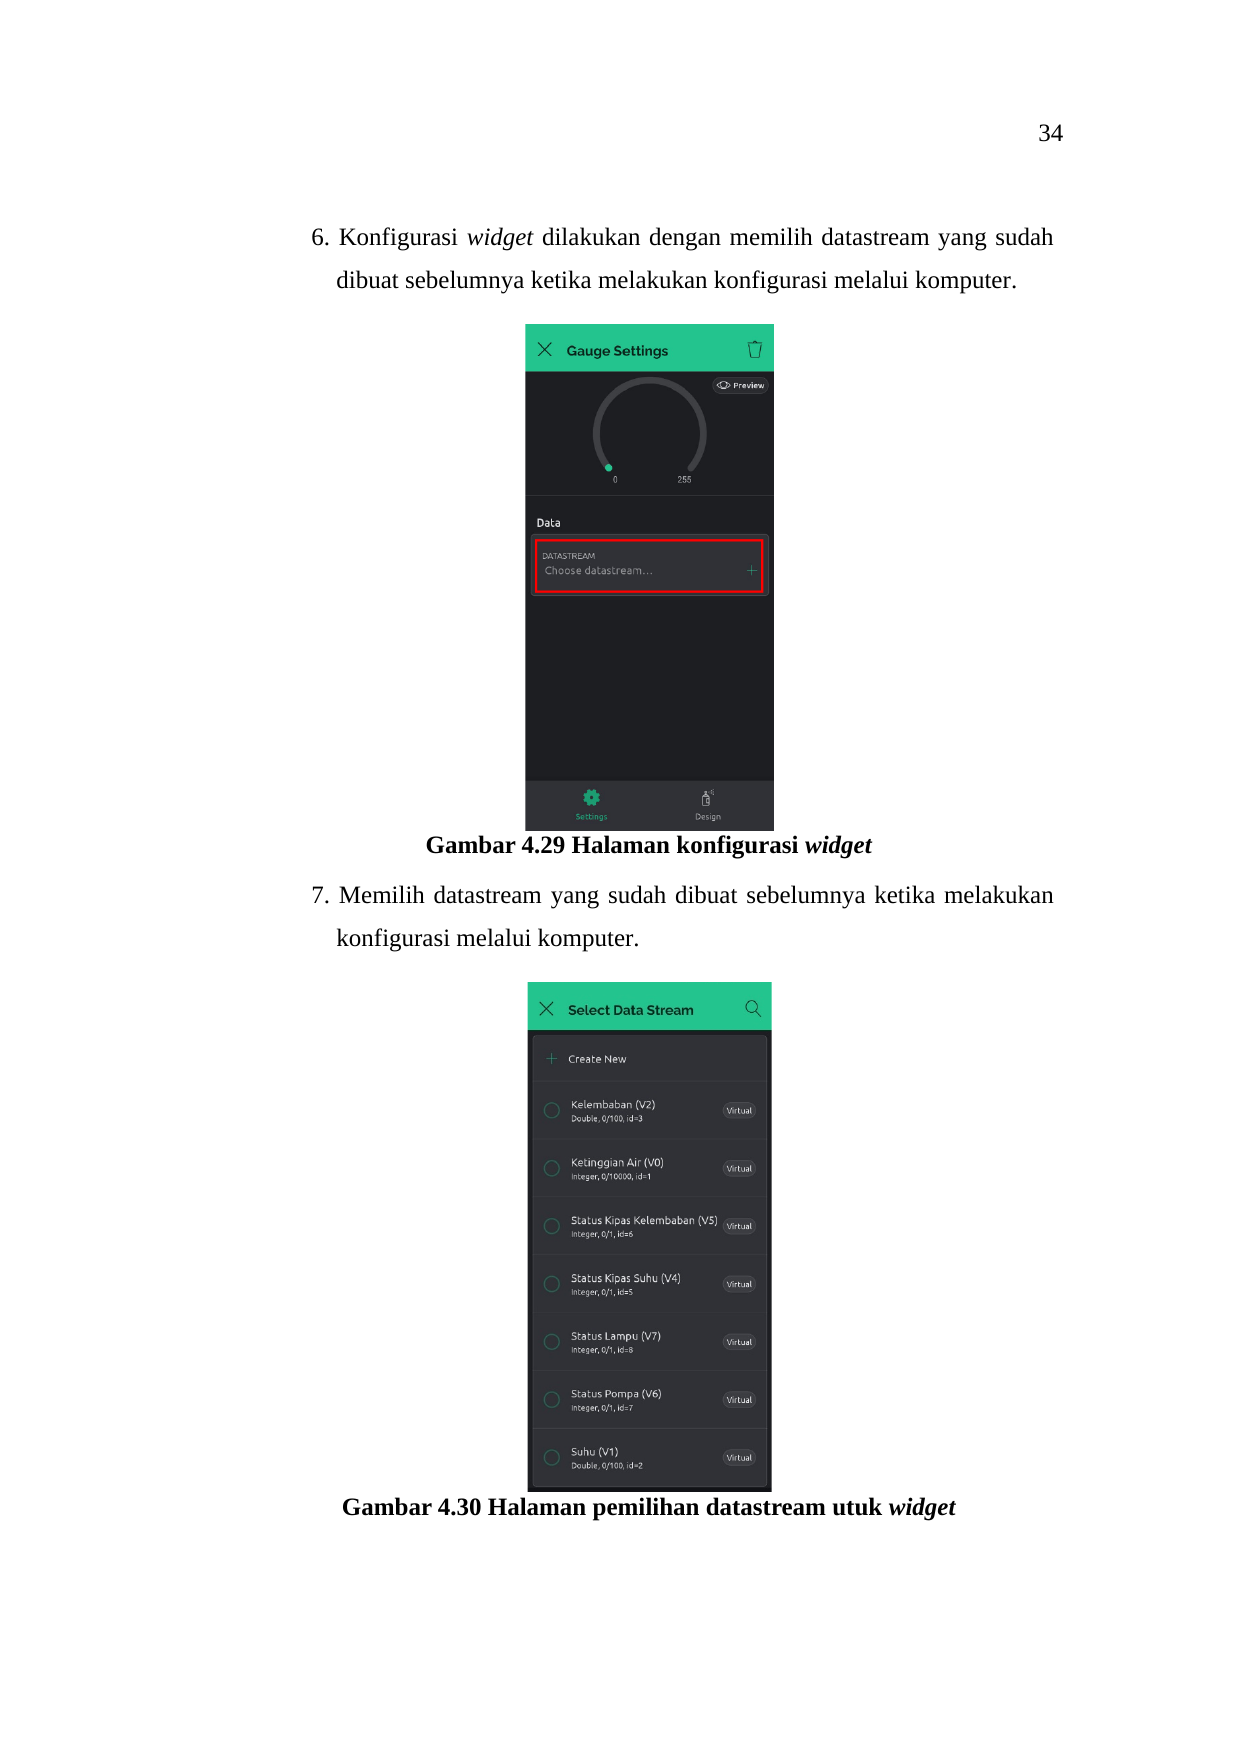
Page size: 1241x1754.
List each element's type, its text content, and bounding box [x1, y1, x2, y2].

picture [527, 982, 772, 1492]
picture [525, 324, 774, 831]
text 7. Memilih datastream yang sudah dibuat sebelumnya ketika melakukan konfigurasi melalui komputer. [236, 880, 1063, 952]
text 6. Konfigurasi widget dilakukan dengan memilih datastream yang sudah dibuat sebelumnya ketika melakukan konfigurasi melalui komputer. [236, 222, 1063, 294]
